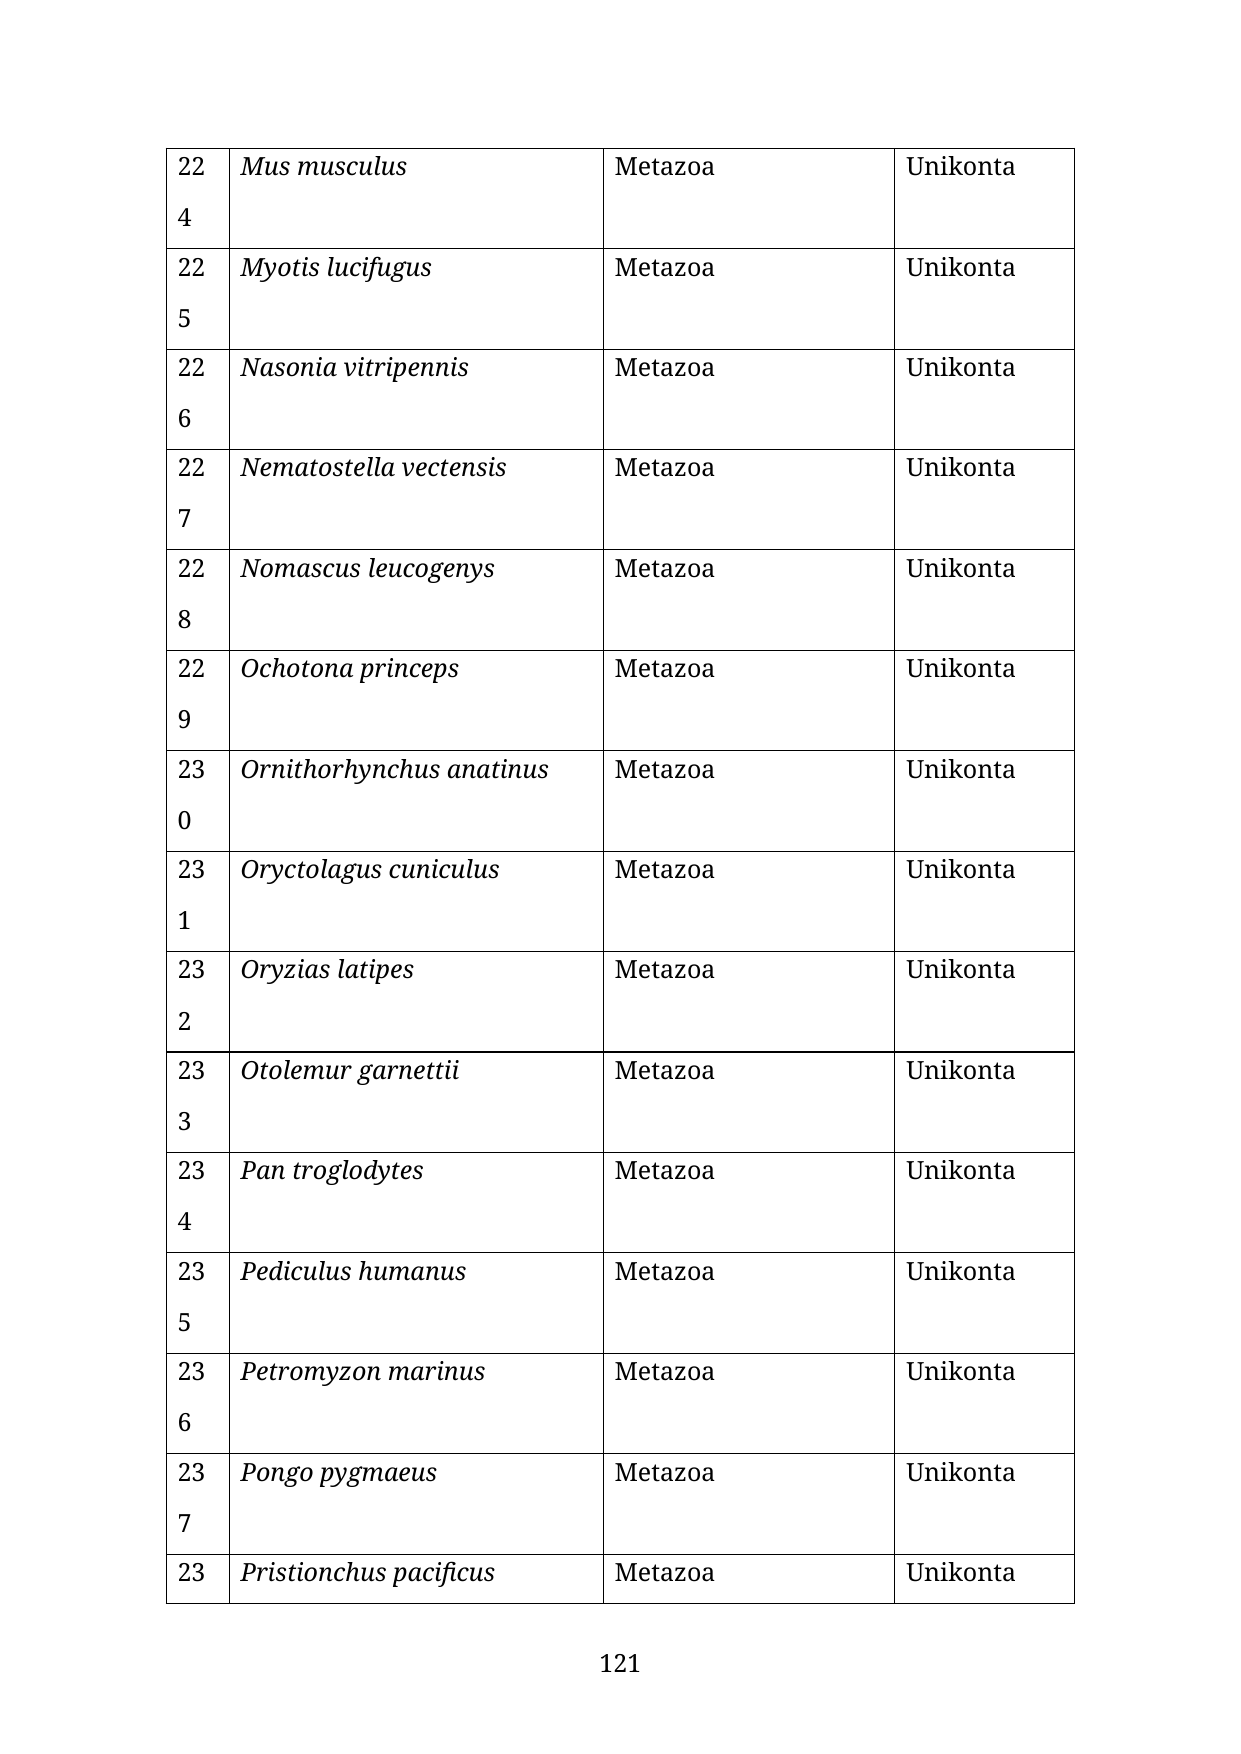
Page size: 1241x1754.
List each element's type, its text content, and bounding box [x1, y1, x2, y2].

table_cell Oryctolagus cuniculus [230, 852, 603, 951]
table_cell 233 [167, 1053, 229, 1152]
table_cell Nematostella vectensis [230, 450, 603, 549]
table_cell Pediculus humanus [230, 1253, 603, 1353]
table_cell Nasonia vitripennis [230, 350, 603, 449]
table_cell Unikonta [895, 1454, 1074, 1553]
table_cell Metazoa [604, 450, 894, 549]
table_cell Nomascus leucogenys [230, 550, 603, 650]
table_cell Pan troglodytes [230, 1153, 603, 1252]
table_cell 226 [167, 350, 229, 449]
table_cell Petromyzon marinus [230, 1354, 603, 1453]
table_cell 231 [167, 852, 229, 951]
table_cell Metazoa [604, 249, 894, 348]
table_cell Unikonta [895, 550, 1074, 650]
table_cell Pongo pygmaeus [230, 1454, 603, 1553]
table_cell 230 [167, 751, 229, 851]
table_cell Metazoa [604, 350, 894, 449]
table_cell Ochotona princeps [230, 651, 603, 750]
table_cell Unikonta [895, 751, 1074, 851]
table_cell Metazoa [604, 1454, 894, 1553]
table_cell Metazoa [604, 751, 894, 851]
table_cell 238 [167, 1555, 229, 1603]
table_cell 228 [167, 550, 229, 650]
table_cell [230, 1555, 603, 1603]
table_cell 236 [167, 1354, 229, 1453]
table_cell Metazoa [604, 1354, 894, 1453]
table_cell 237 [167, 1454, 229, 1553]
table_cell 229 [167, 651, 229, 750]
table_cell Unikonta [895, 350, 1074, 449]
table_cell 232 [167, 952, 229, 1051]
table_cell 227 [167, 450, 229, 549]
table_cell Unikonta [895, 952, 1074, 1051]
table_cell 224 [167, 149, 229, 248]
table_cell Metazoa [604, 1153, 894, 1252]
table_cell Metazoa [604, 149, 894, 248]
table_cell Unikonta [895, 1153, 1074, 1252]
table_cell Metazoa [604, 550, 894, 650]
table_cell Unikonta [895, 1354, 1074, 1453]
table_cell Unikonta [895, 651, 1074, 750]
table_cell Metazoa [604, 852, 894, 951]
table_cell Unikonta [895, 1555, 1074, 1603]
table_cell Mus musculus [230, 149, 603, 248]
table_cell Oryzias latipes [230, 952, 603, 1051]
table_cell Metazoa [604, 1053, 894, 1152]
table_cell 225 [167, 249, 229, 348]
table_cell Metazoa [604, 651, 894, 750]
table_cell Myotis lucifugus [230, 249, 603, 348]
table_cell Unikonta [895, 852, 1074, 951]
table_cell Metazoa [604, 1253, 894, 1353]
table_cell Otolemur garnettii [230, 1053, 603, 1152]
table_cell Unikonta [895, 249, 1074, 348]
table_cell Metazoa [604, 952, 894, 1051]
table_cell Metazoa [604, 1555, 894, 1603]
table_cell Unikonta [895, 149, 1074, 248]
table_cell Unikonta [895, 450, 1074, 549]
table_cell Ornithorhynchus anatinus [230, 751, 603, 851]
table_cell Unikonta [895, 1053, 1074, 1152]
table_cell 234 [167, 1153, 229, 1252]
table_cell Unikonta [895, 1253, 1074, 1353]
table_cell 235 [167, 1253, 229, 1353]
